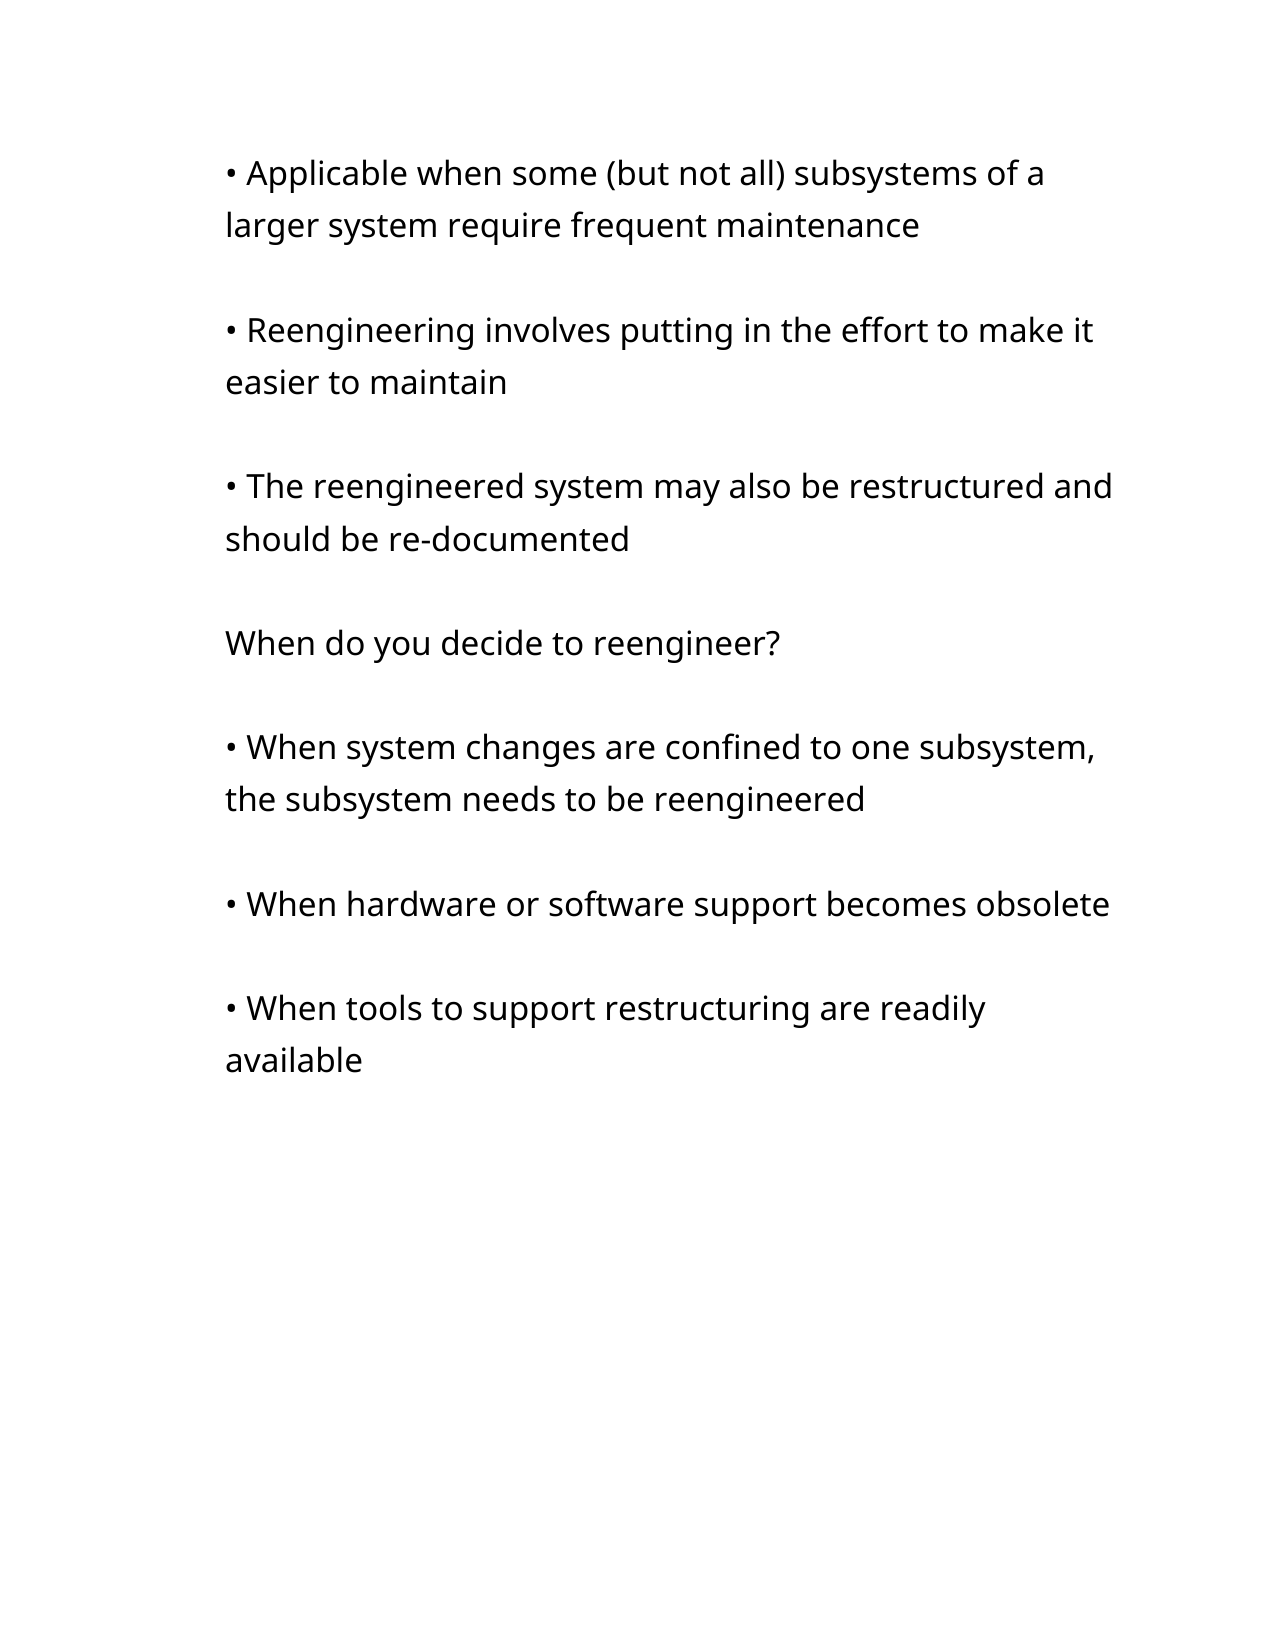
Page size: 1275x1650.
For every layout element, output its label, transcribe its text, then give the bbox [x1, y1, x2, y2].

text When do you decide to reengineer? [225, 620, 1125, 665]
text • Reengineering involves putting in the effort to make it easier to maintain [225, 307, 1125, 404]
text • When system changes are confined to one subsystem, the subsystem needs to be reengineered [225, 724, 1125, 822]
text • When tools to support restructuring are readily available [225, 985, 1125, 1083]
text • Applicable when some (but not all) subsystems of a larger system require frequent maintenance [225, 150, 1125, 248]
text • The reengineered system may also be restructured and should be re-documented [225, 463, 1125, 561]
text • When hardware or software support becomes obsolete [225, 881, 1125, 926]
